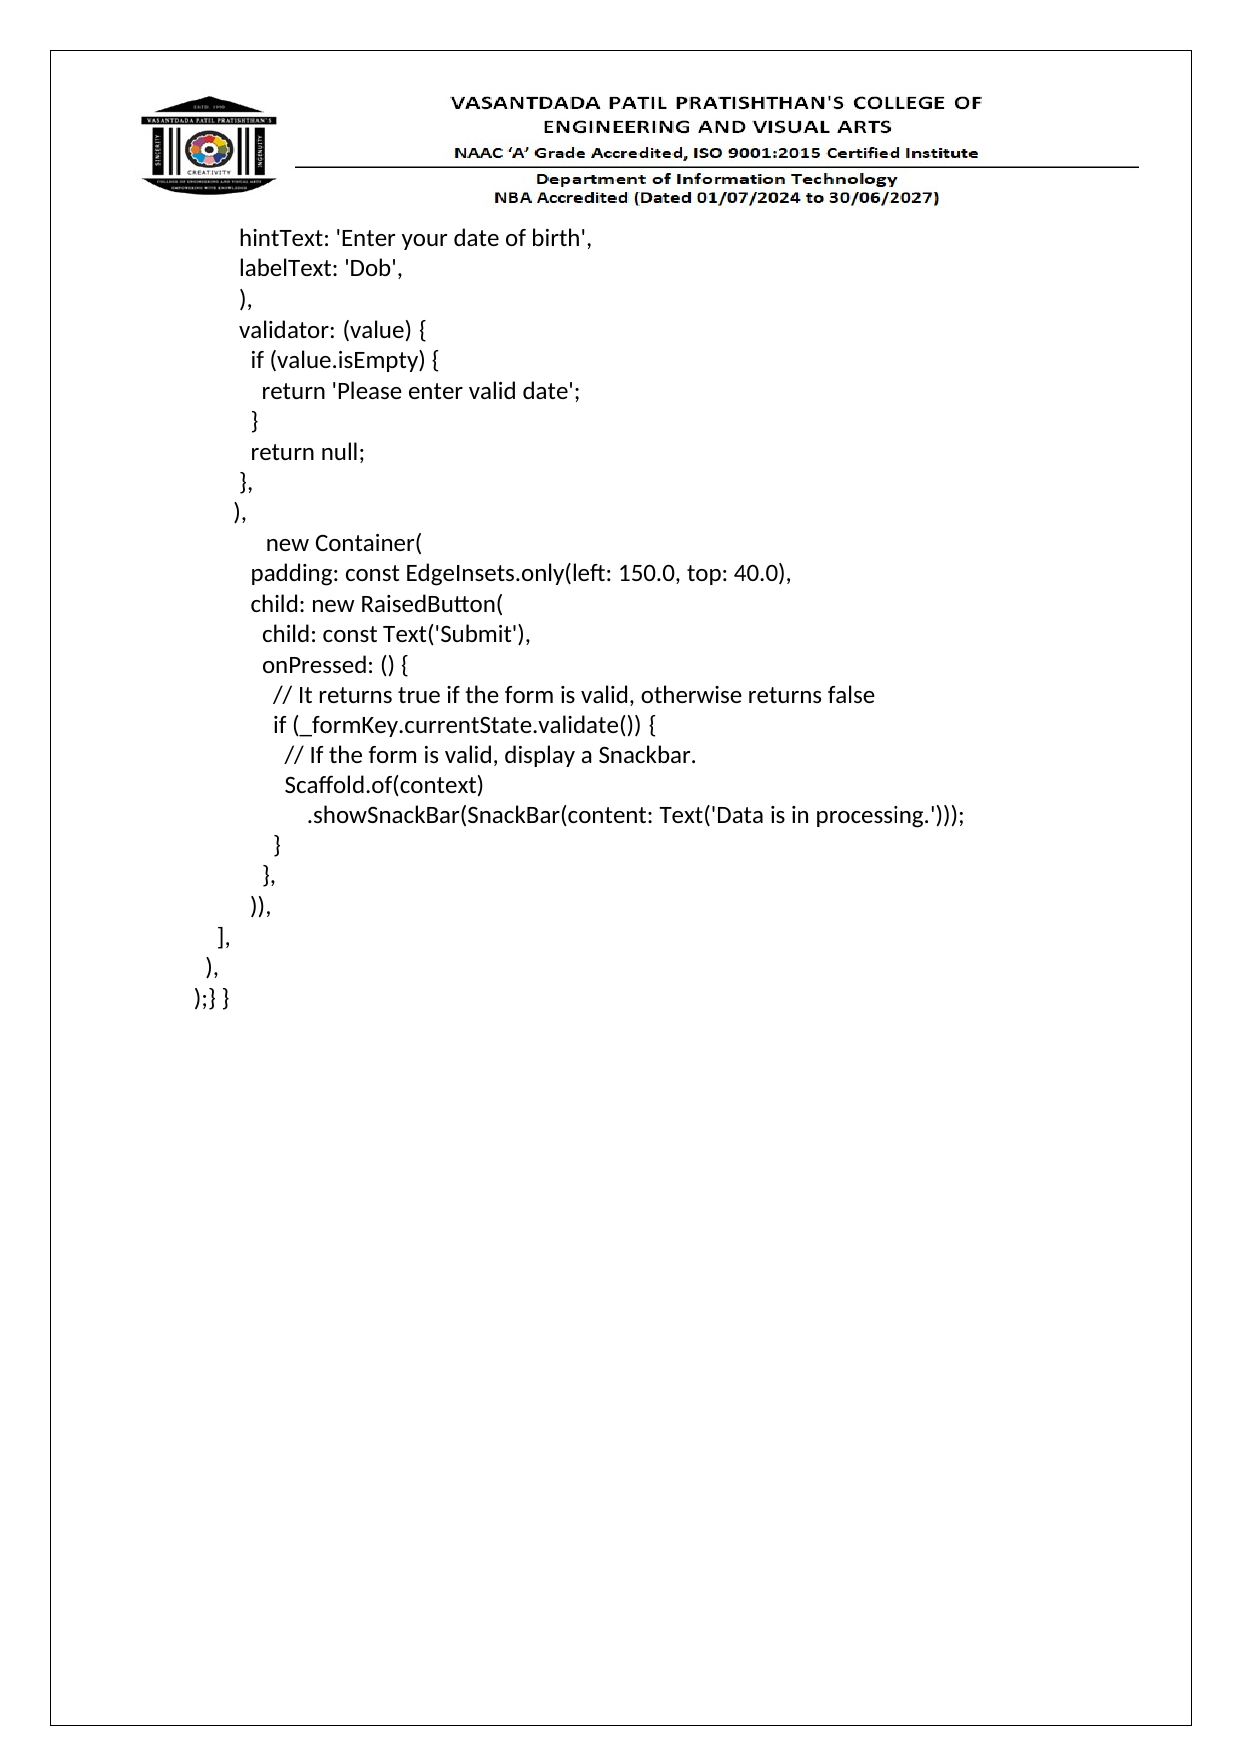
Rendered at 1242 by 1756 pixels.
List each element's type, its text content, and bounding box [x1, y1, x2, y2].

text ), [233, 496, 1191, 526]
text );} } [194, 982, 1191, 1012]
text return 'Please enter valid date'; [261, 375, 1191, 405]
text ), [205, 951, 1191, 982]
text // It returns true if the form is valid, otherwise returns false if (_formKey.currentState.validate()) { [273, 680, 878, 739]
text )), [250, 891, 1191, 921]
text ], [217, 921, 1191, 951]
picture [115, 75, 1147, 219]
text validator: (value) { if (value.isEmpty) { [239, 314, 440, 375]
text return null; [250, 436, 1191, 466]
text ), [239, 284, 1191, 314]
text // If the form is valid, display a Snackbar. Scaffold.of(context) [284, 739, 699, 799]
text .showSnackBar(SnackBar(content: Text('Data is in processing.'))); [307, 799, 1191, 830]
text } [273, 830, 1191, 859]
text padding: const EdgeInsets.only(left: 150.0, top: 40.0), child: new RaisedButton( [250, 557, 831, 618]
text hintText: 'Enter your date of birth', labelText: 'Dob', [239, 223, 594, 283]
text }, [239, 466, 1191, 496]
text child: const Text('Submit'), onPressed: () { [262, 619, 533, 680]
text }, [262, 859, 1191, 889]
text new Container( [266, 527, 1191, 557]
text } [250, 405, 1191, 436]
